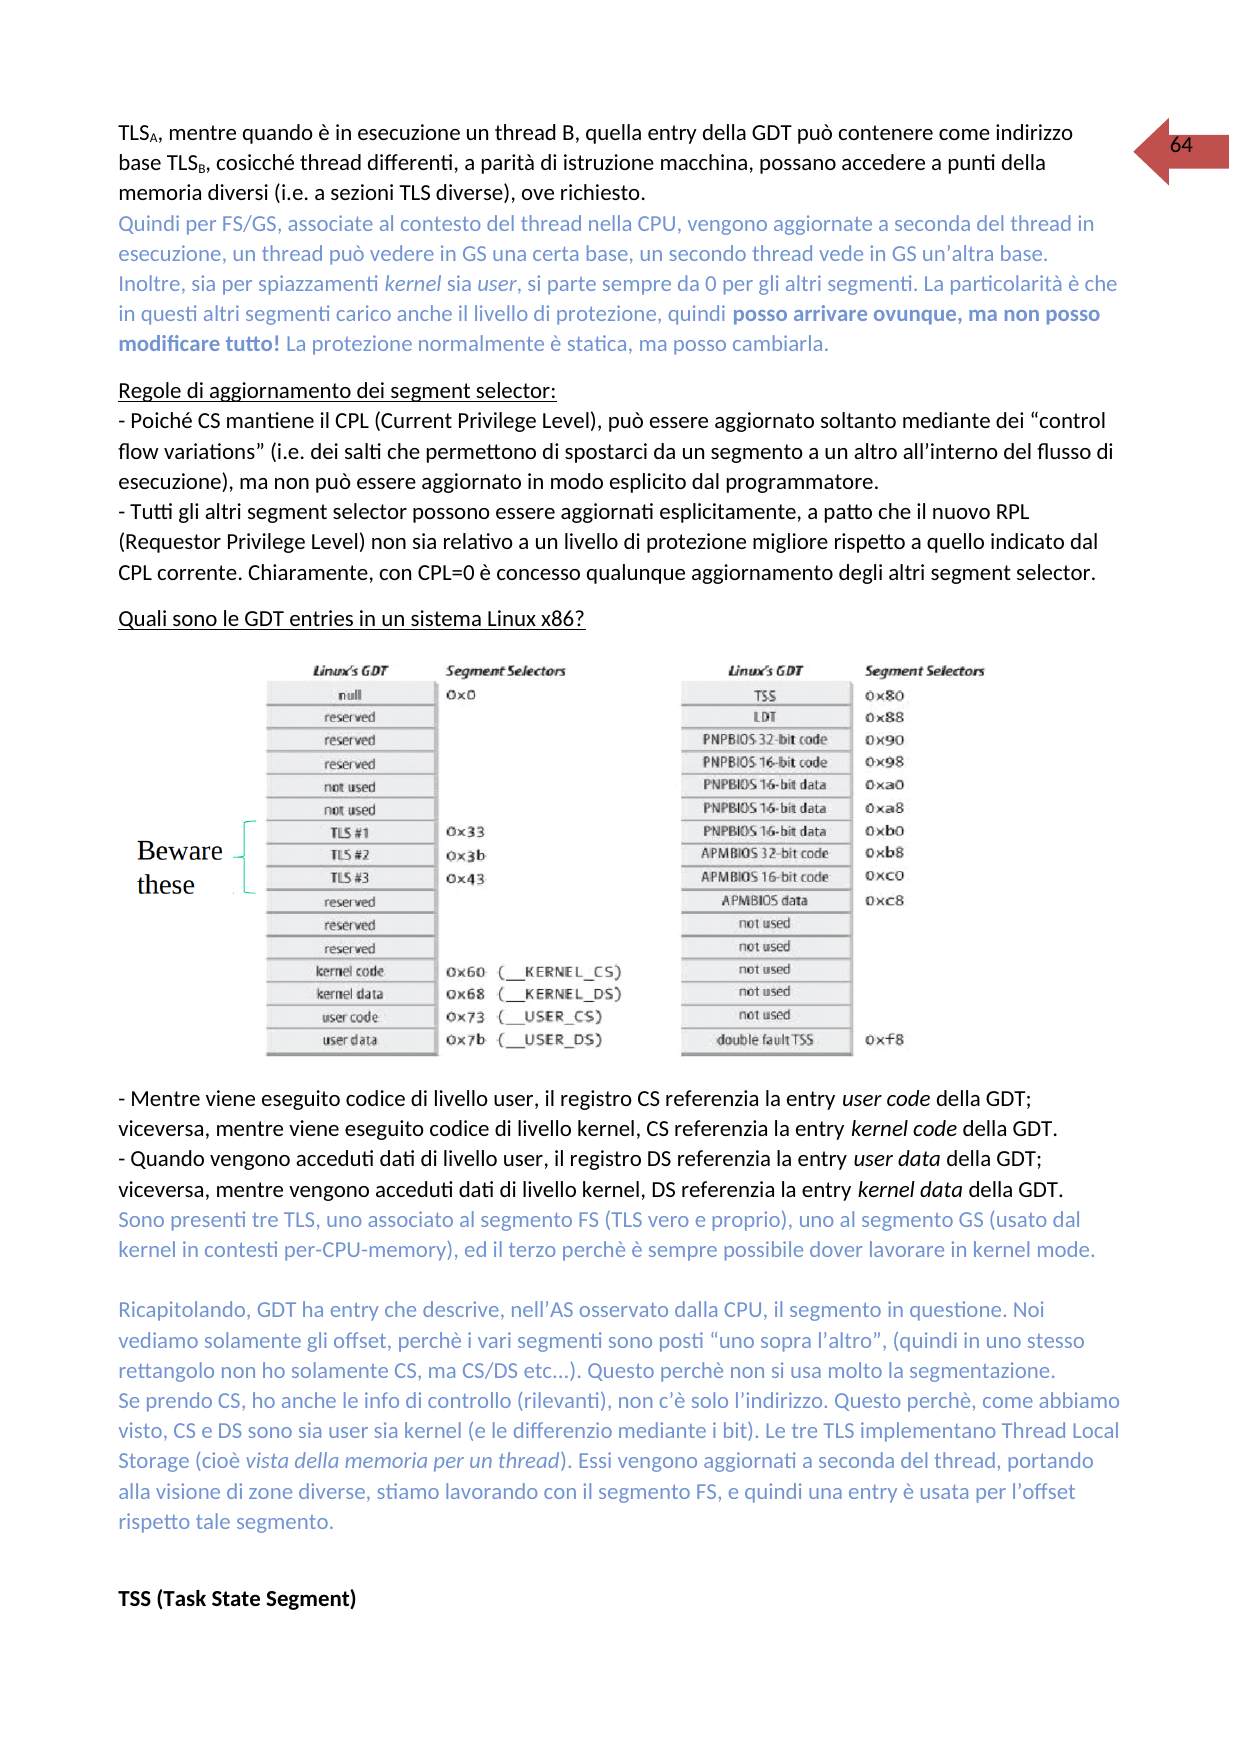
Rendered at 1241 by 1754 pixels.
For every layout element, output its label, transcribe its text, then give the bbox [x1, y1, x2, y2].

text - Mentre viene eseguito codice di livello user, il registro CS referenzia la entry user code della GDT; viceversa, mentre viene eseguito codice di livello kernel, CS referenzia la entry kernel code della GDT. - Quando vengono acceduti dati di livello user, il registro DS referenzia la entry user data della GDT; viceversa, mentre vengono acceduti dati di livello kernel, DS referenzia la entry kernel data della GDT. Sono presenti tre TLS, uno associato al segmento FS (TLS vero e proprio), uno al segmento GS (usato dal kernel in contesti per-CPU-memory), ed il terzo perchè è sempre possibile dover lavorare in kernel mode. Ricapitolando, GDT ha entry che descrive, nell’AS osservato dalla CPU, il segmento in questione. Noi vediamo solamente gli offset, perchè i vari segmenti sono posti “uno sopra l’altro”, (quindi in uno stesso rettangolo non ho solamente CS, ma CS/DS etc...). Questo perchè non si usa molto la segmentazione. Se prendo CS, ho anche le info di controllo (rilevanti), non c’è solo l’indirizzo. Questo perchè, come abbiamo visto, CS e DS sono sia user sia kernel (e le differenzio mediante i bit). Le tre TLS implementano Thread Local Storage (cioè vista della memoria per un thread). Essi vengono aggiornati a seconda del thread, portando alla visione di zone diverse, stiamo lavorando con il segmento FS, e quindi una entry è usata per l’offset rispetto tale segmento. [118, 1084, 1122, 1535]
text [118, 118, 1122, 358]
text Regole di aggiornamento dei segment selector: - Poiché CS mantiene il CPL (Current Privilege Level), può essere aggiornato soltanto mediante dei “control flow variations” (i.e. dei salti che permettono di spostarci da un segmento a un altro all’interno del flusso di esecuzione), ma non può essere aggiornato in modo esplicito dal programmatore. - Tutti gli altri segment selector possono essere aggiornati esplicitamente, a patto che il nuovo RPL (Requestor Privilege Level) non sia relativo a un livello di protezione migliore rispetto a quello indicato dal CPL corrente. Chiaramente, con CPL=0 è concesso qualunque aggiornamento degli altri segment selector. [118, 376, 1122, 586]
picture [118, 651, 995, 1066]
text Quali sono le GDT entries in un sistema Linux x86? [118, 604, 1122, 633]
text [118, 1554, 1122, 1612]
